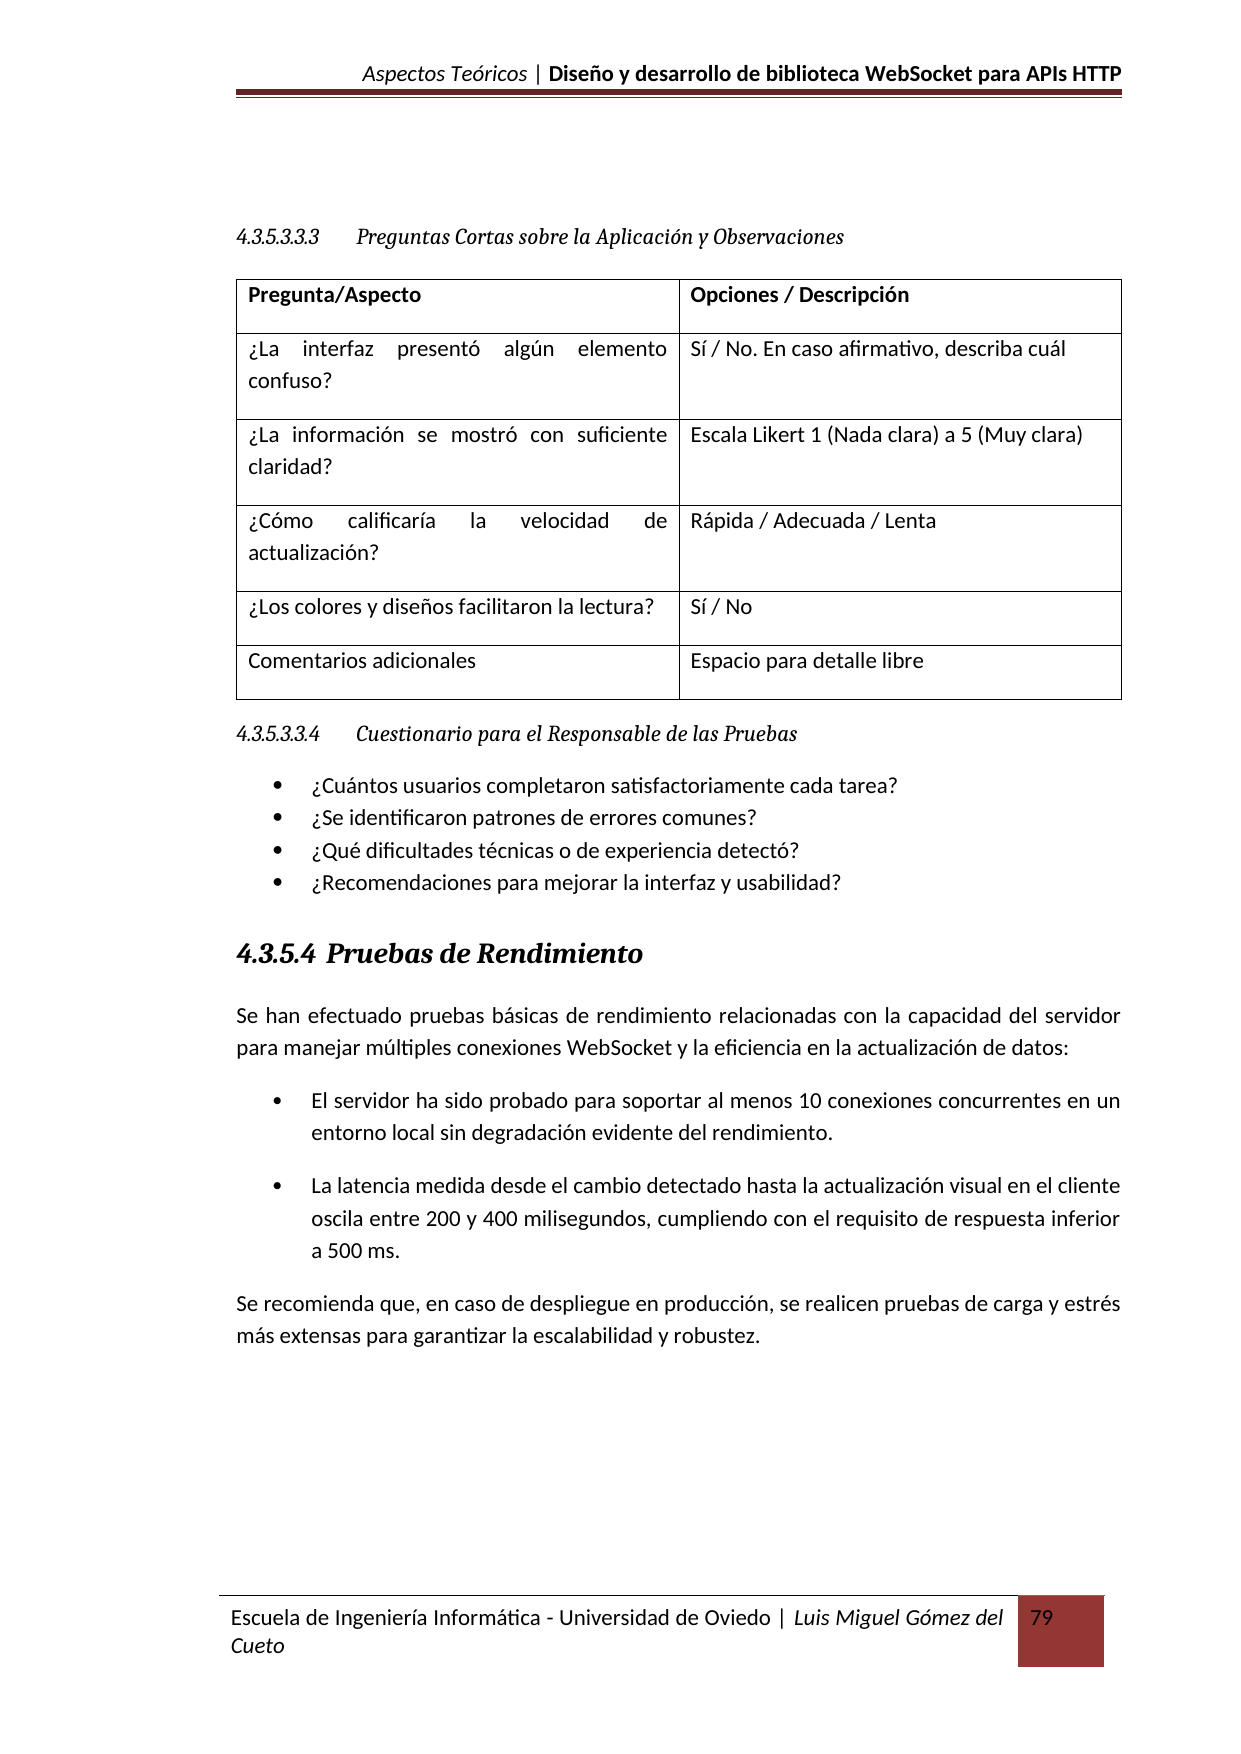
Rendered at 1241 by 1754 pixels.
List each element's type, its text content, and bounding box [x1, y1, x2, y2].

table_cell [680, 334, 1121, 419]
subtitle Pruebas de Rendimiento [236, 938, 1122, 971]
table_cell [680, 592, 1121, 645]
subtitle Cuestionario para el Responsable de las Pruebas [236, 720, 1122, 747]
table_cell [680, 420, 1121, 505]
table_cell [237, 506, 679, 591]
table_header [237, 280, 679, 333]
list ¿Se identificaron patrones de errores comunes? [274, 803, 1122, 832]
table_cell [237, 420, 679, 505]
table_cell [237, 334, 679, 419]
subtitle Preguntas Cortas sobre la Aplicación y Observaciones [236, 224, 1122, 251]
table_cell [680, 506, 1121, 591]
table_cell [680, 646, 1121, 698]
list ¿Recomendaciones para mejorar la interfaz y usabilidad? [274, 868, 1122, 896]
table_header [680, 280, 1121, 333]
list ¿Qué dificultades técnicas o de experiencia detectó? [274, 836, 1122, 864]
text Se han efectuado pruebas básicas de rendimiento relacionadas con la capacidad del servidor para manejar múltiples conexiones WebSocket y la eficiencia en la actualización de datos: [236, 1001, 1122, 1061]
text Se recomienda que, en caso de despliegue en producción, se realicen pruebas de carga y estrés más extensas para garantizar la escalabilidad y robustez. [236, 1289, 1122, 1349]
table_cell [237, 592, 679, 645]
list La latencia medida desde el cambio detectado hasta la actualización visual en el cliente oscila entre 200 y 400 milisegundos, cumpliendo con el requisito de respuesta inferior a 500 ms. [274, 1172, 1122, 1264]
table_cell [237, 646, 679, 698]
list ¿Cuántos usuarios completaron satisfactoriamente cada tarea? [274, 771, 1122, 799]
list El servidor ha sido probado para soportar al menos 10 conexiones concurrentes en un entorno local sin degradación evidente del rendimiento. [274, 1086, 1122, 1147]
